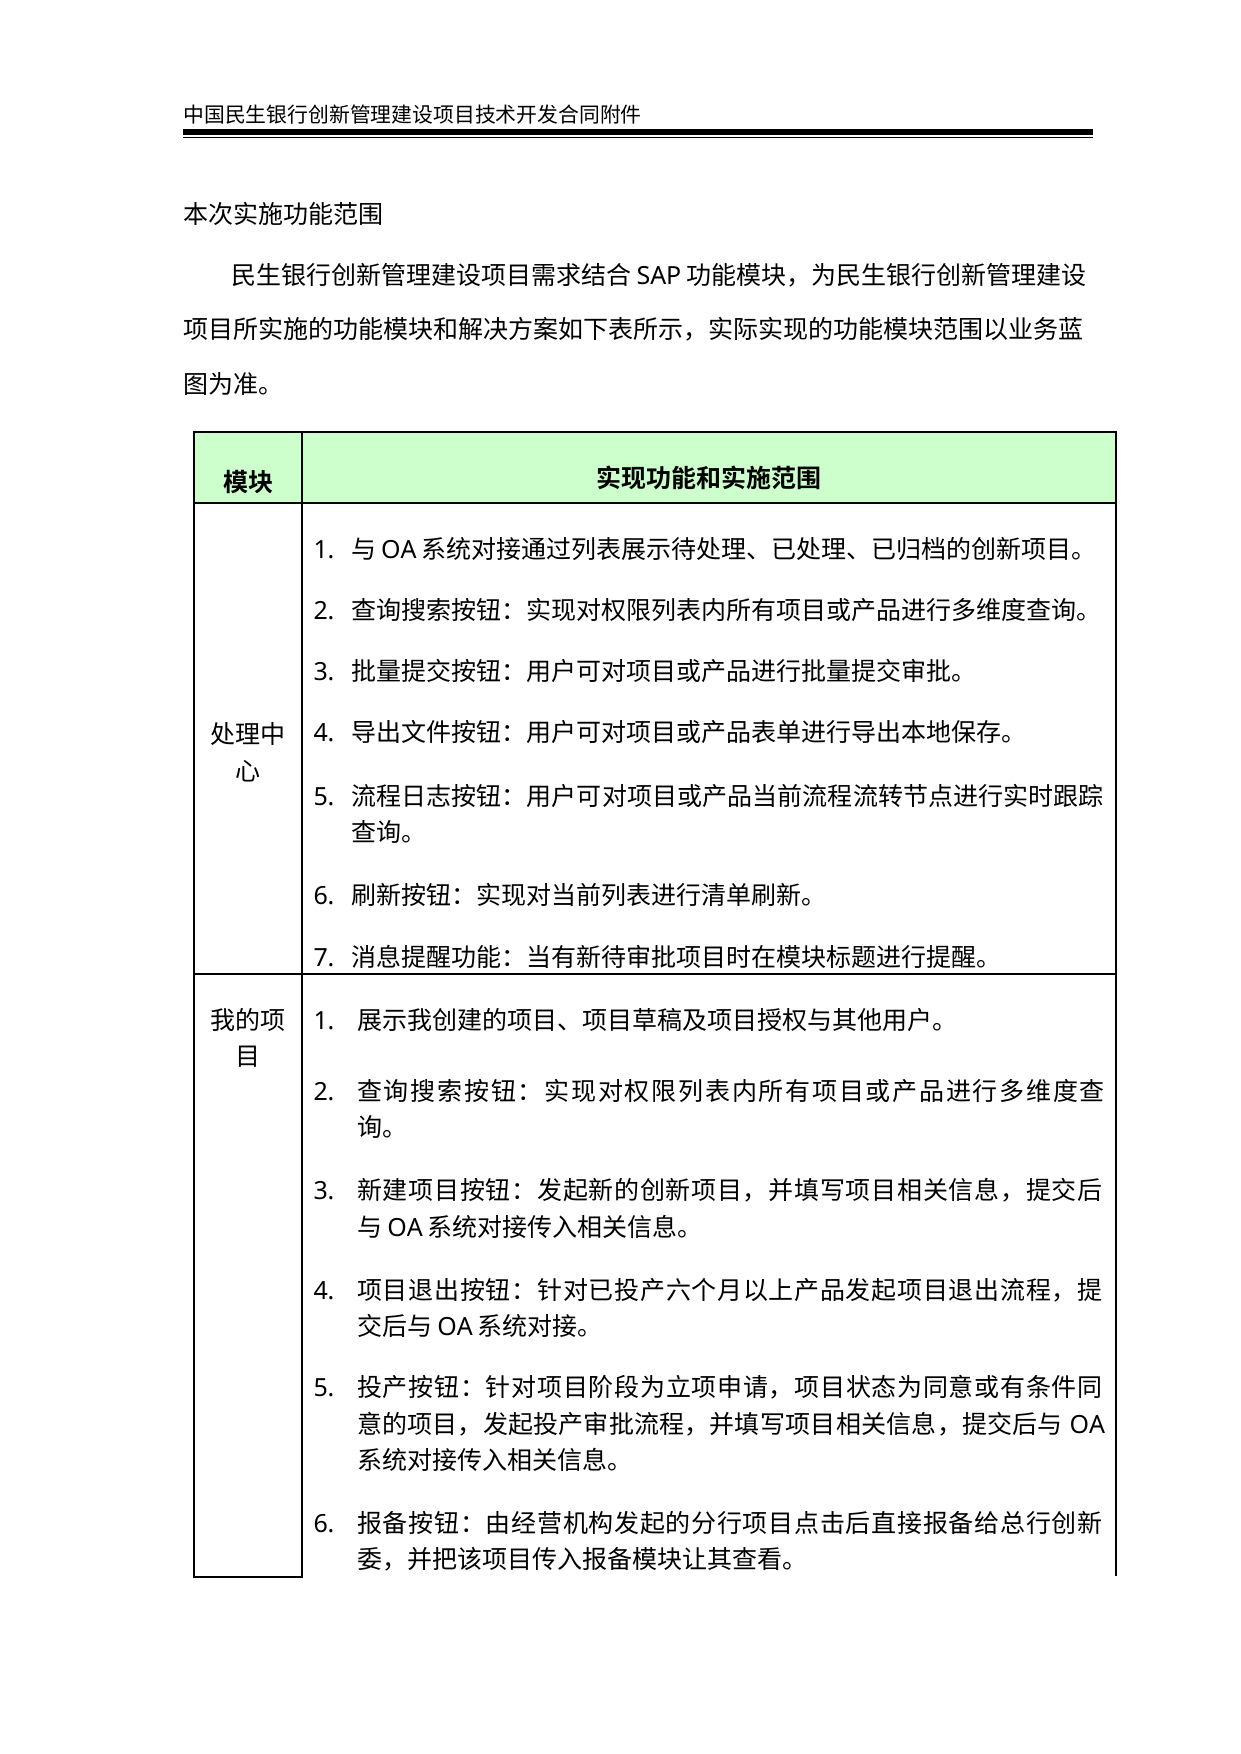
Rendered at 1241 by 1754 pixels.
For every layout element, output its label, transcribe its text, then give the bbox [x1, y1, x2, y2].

table_cell 查询搜索按钮：实现对权限列表内所有项目或产品进行多维度查询。 [303, 1044, 1115, 1144]
table_cell 我的项目 [195, 975, 301, 1576]
table_cell 流程日志按钮：用户可对项目或产品当前流程流转节点进行实时跟踪查询。 [303, 749, 1115, 849]
table_cell 新建项目按钮：发起新的创新项目，并填写项目相关信息，提交后与OA系统对接传入相关信息。 [303, 1144, 1115, 1243]
table_cell 项目退出按钮：针对已投产六个月以上产品发起项目退出流程，提交后与OA系统对接。 投产按钮：针对项目阶段为立项申请，项目状态为同意或有条件同意的项目，发起投产审批流程，并填写项目相关信息，提交后与OA系统对接传入相关信息。 [303, 1243, 1115, 1477]
text 民生银行创新管理建设项目需求结合SAP功能模块，为民生银行创新管理建设项目所实施的功能模块和解决方案如下表所示，实际实现的功能模块范围以业务蓝图为准。 [183, 256, 1093, 401]
table_cell 报备按钮：由经营机构发起的分行项目点击后直接报备给总行创新委，并把该项目传入报备模块让其查看。 [303, 1477, 1115, 1576]
table_header 实现功能和实施范围 [303, 433, 1115, 502]
table_cell 展示我创建的项目、项目草稿及项目授权与其他用户。 [303, 975, 1115, 1044]
text 本次实施功能范围 [183, 194, 1093, 231]
table_cell 处理中心 [195, 504, 301, 973]
table_cell 与OA系统对接通过列表展示待处理、已处理、已归档的创新项目。 查询搜索按钮：实现对权限列表内所有项目或产品进行多维度查询。 批量提交按钮：用户可对项目或产品进行批量提交审批。 导出文件按钮：用户可对项目或产品表单进行导出本地保存。 [303, 504, 1115, 749]
table_cell 刷新按钮：实现对当前列表进行清单刷新。 消息提醒功能：当有新待审批项目时在模块标题进行提醒。 [303, 849, 1115, 973]
table_header 模块 [195, 433, 301, 502]
